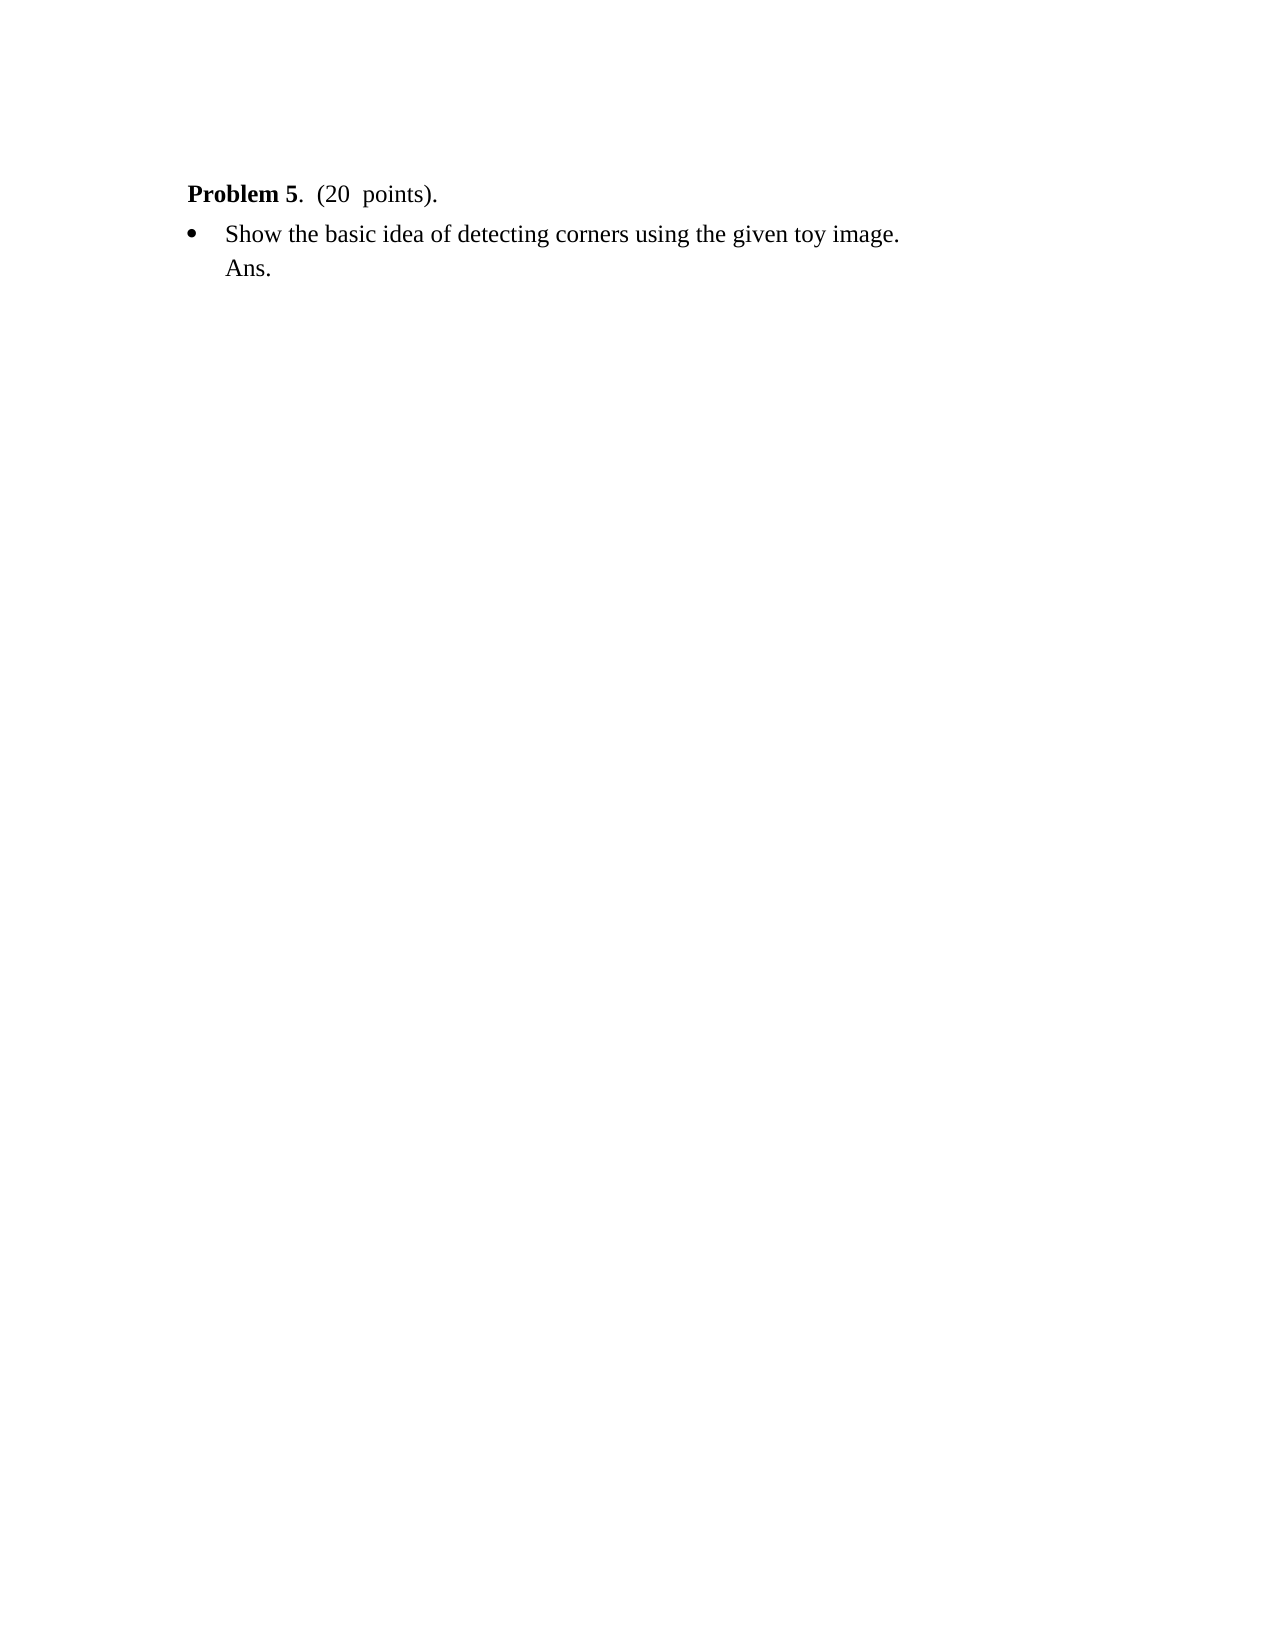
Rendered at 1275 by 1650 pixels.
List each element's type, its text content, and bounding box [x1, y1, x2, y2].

list Show the basic idea of detecting corners using the given toy image. Ans. [187, 219, 900, 281]
text Problem 5. (20 points). [187, 179, 1112, 208]
